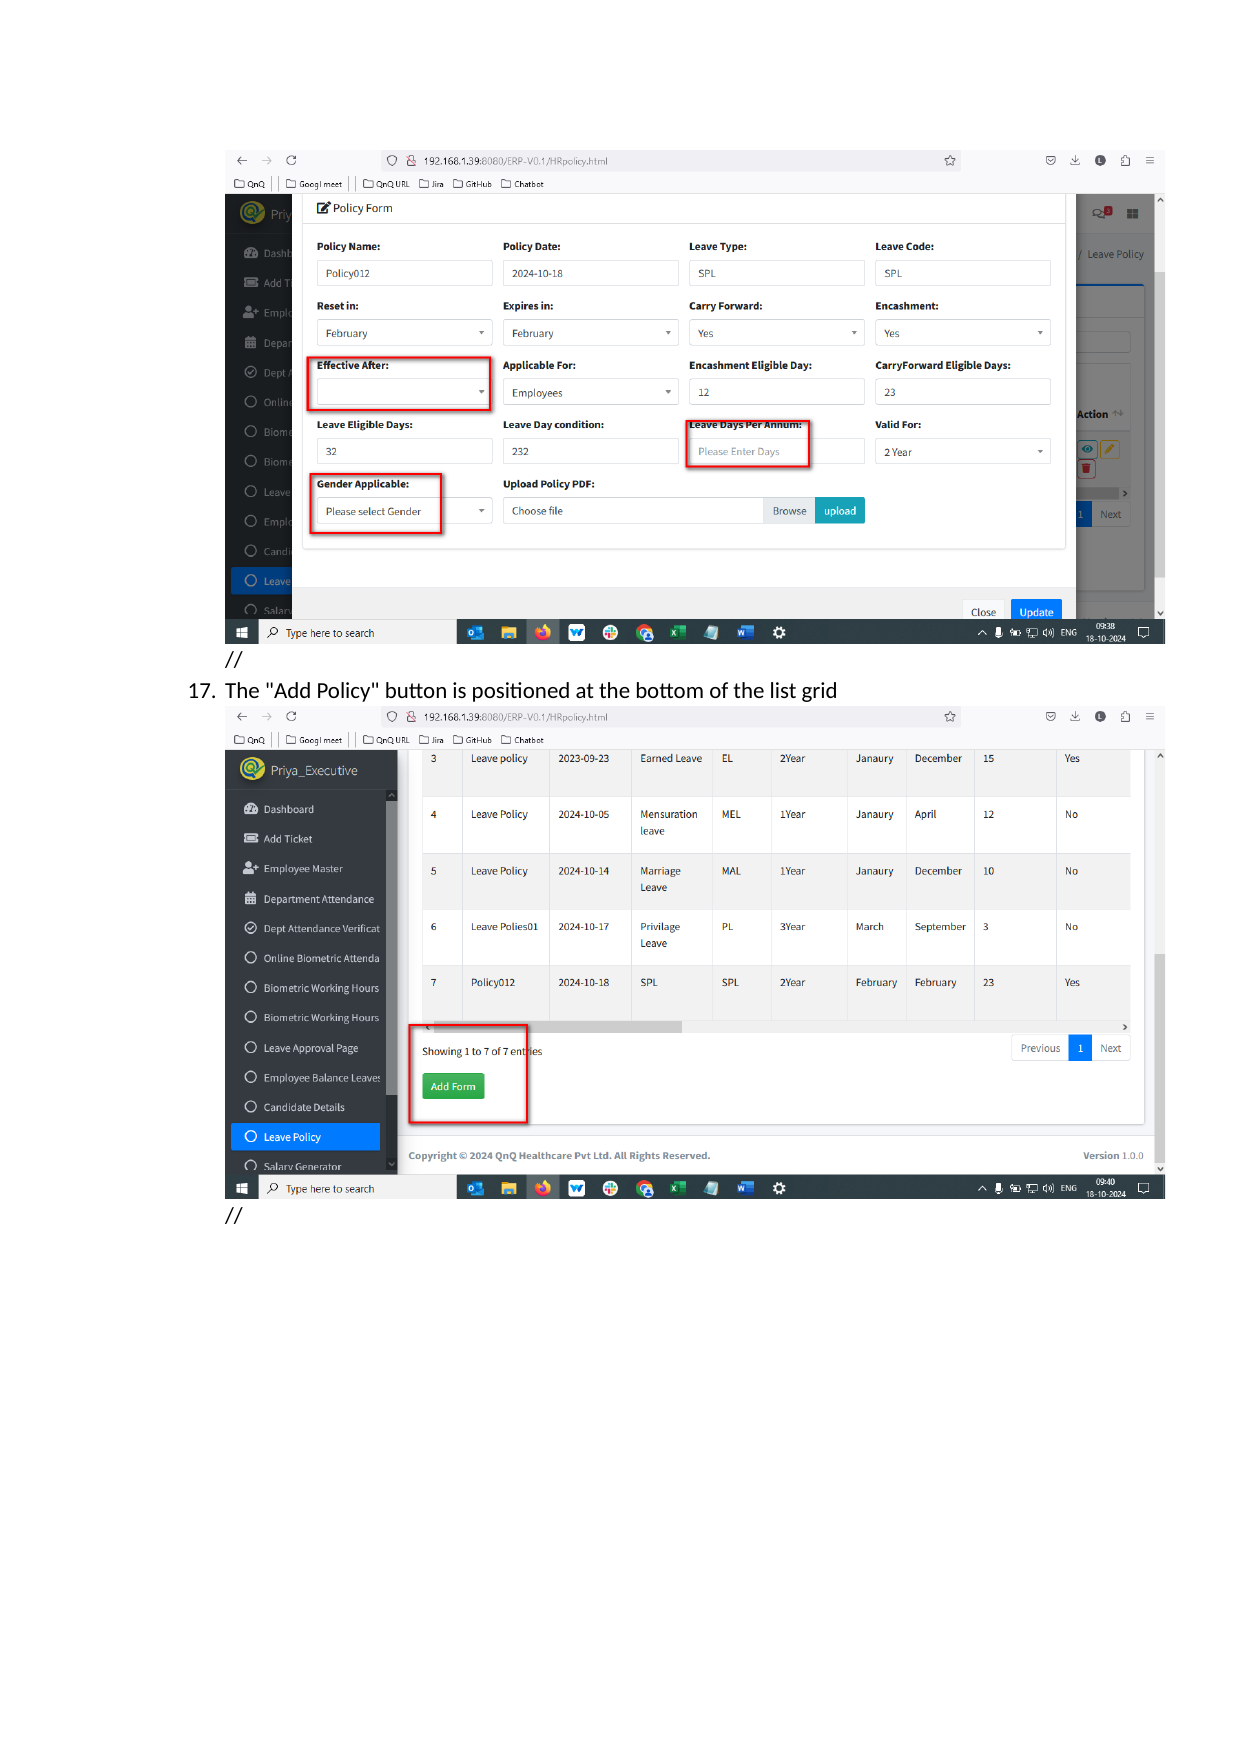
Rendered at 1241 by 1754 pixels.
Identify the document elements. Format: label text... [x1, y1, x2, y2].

picture [225, 706, 1166, 1199]
picture [225, 150, 1166, 644]
